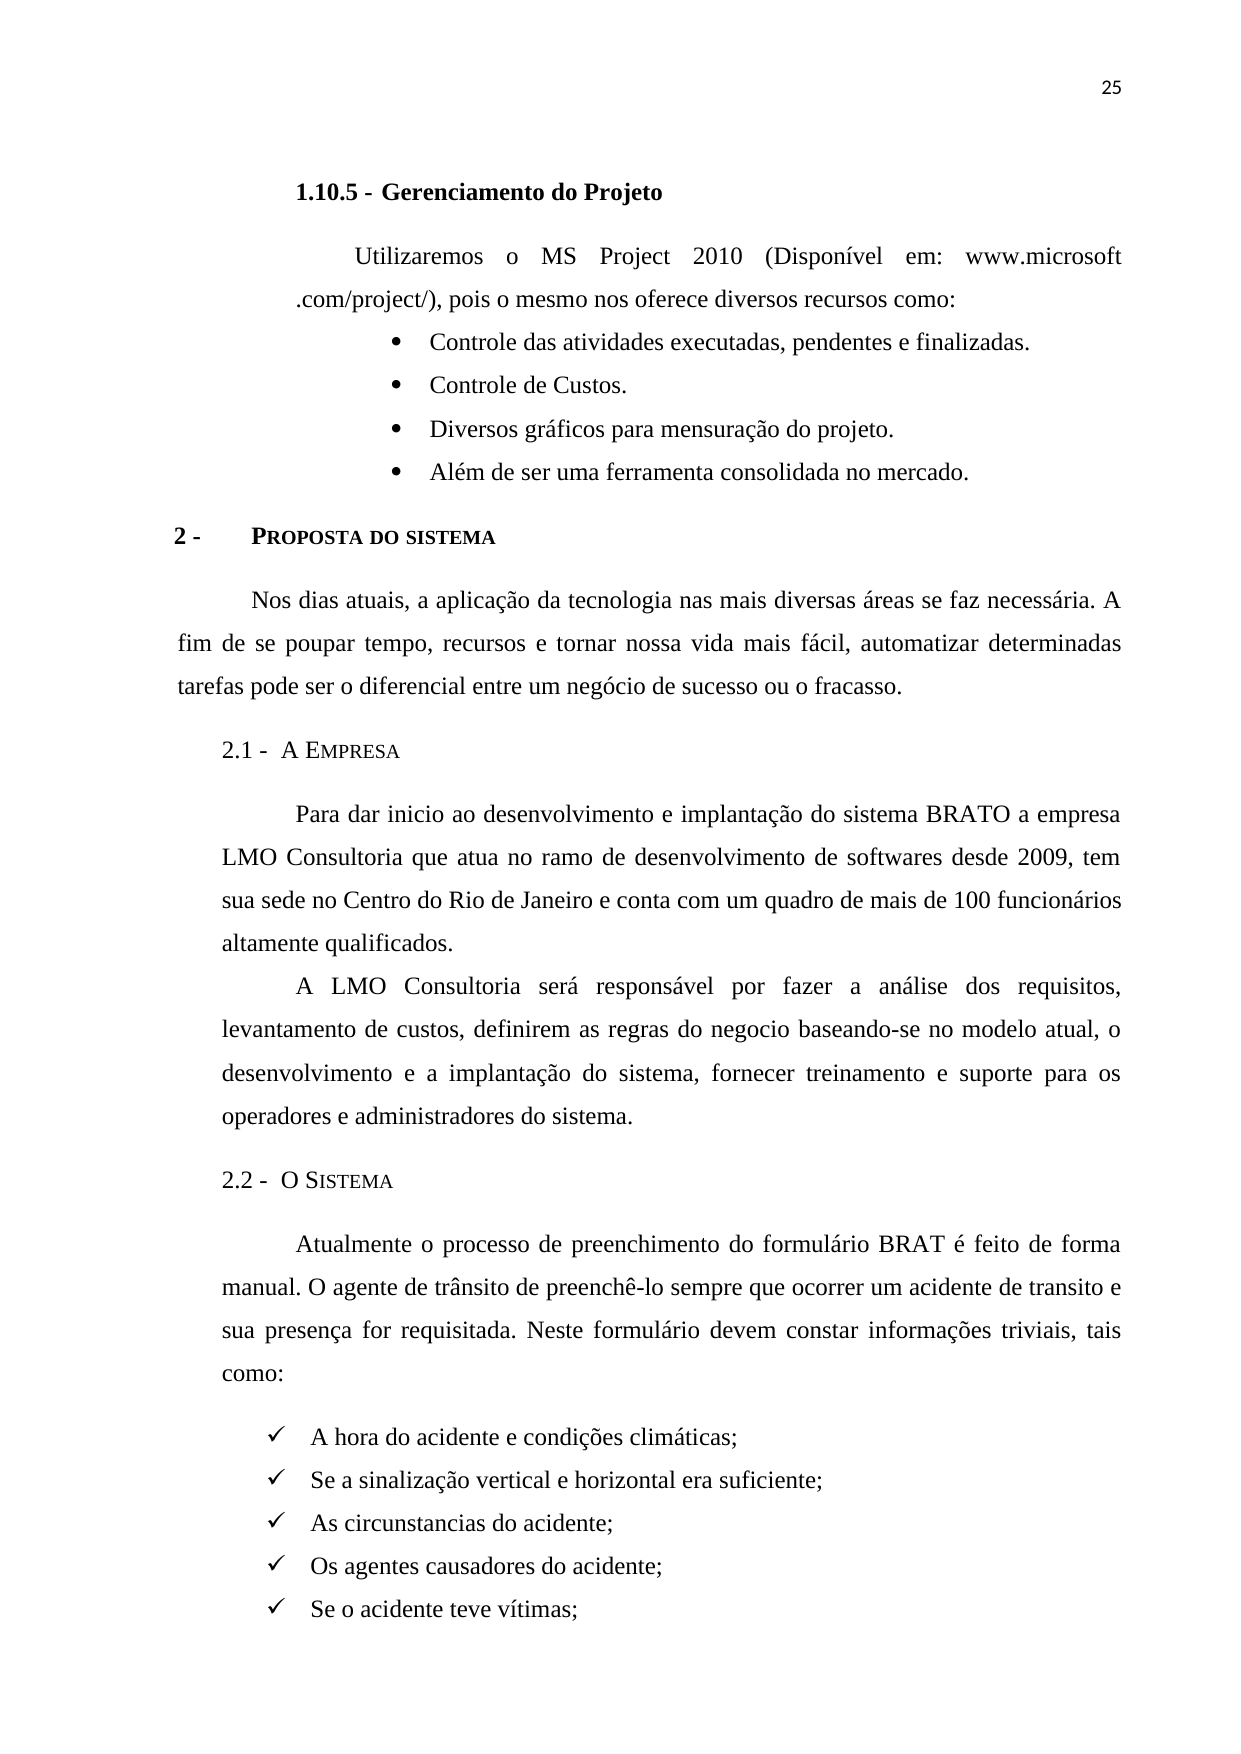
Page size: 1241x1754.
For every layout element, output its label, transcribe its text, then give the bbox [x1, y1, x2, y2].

text A LMO Consultoria será responsável por fazer a análise dos requisitos, levantamento de custos, definirem as regras do negocio baseando-se no modelo atual, o desenvolvimento e a implantação do sistema, fornecer treinamento e suporte para os operadores e administradores do sistema. [222, 971, 1122, 1129]
text O Sistema [222, 1165, 1122, 1193]
text Gerenciamento do Projeto [295, 177, 1122, 206]
text Para dar inicio ao desenvolvimento e implantação do sistema BRATO a empresa LMO Consultoria que atua no ramo de desenvolvimento de softwares desde 2009, tem sua sede no Centro do Rio de Janeiro e conta com um quadro de mais de 100 funcionários altamente qualificados. [222, 799, 1122, 957]
list Além de ser uma ferramenta consolidada no mercado. [392, 457, 1122, 486]
text Atualmente o processo de preenchimento do formulário BRAT é feito de forma manual. O agente de trânsito de preenchê-lo sempre que ocorrer um acidente de transito e sua presença for requisitada. Neste formulário devem constar informações triviais, tais como: [222, 1229, 1122, 1387]
list Controle das atividades executadas, pendentes e finalizadas. [392, 327, 1122, 356]
list Se o acidente teve vítimas; [266, 1594, 1122, 1623]
list Diversos gráficos para mensuração do projeto. [392, 414, 1122, 442]
text A Empresa [222, 735, 1122, 764]
list A hora do acidente e condições climáticas; [266, 1422, 1122, 1451]
text Nos dias atuais, a aplicação da tecnologia nas mais diversas áreas se faz necessária. A fim de se poupar tempo, recursos e tornar nossa vida mais fácil, automatizar determinadas tarefas pode ser o diferencial entre um negócio de sucesso ou o fracasso. [177, 585, 1122, 700]
list Controle de Custos. [392, 371, 1122, 399]
list Se a sinalização vertical e horizontal era suficiente; [266, 1465, 1122, 1494]
list As circunstancias do acidente; [266, 1508, 1122, 1537]
text Proposta do sistema [177, 521, 1122, 549]
text Utilizaremos o MS Project 2010 (Disponível em: www.microsoft .com/project/), pois o mesmo nos oferece diversos recursos como: [295, 241, 1122, 313]
list Os agentes causadores do acidente; [266, 1551, 1122, 1580]
